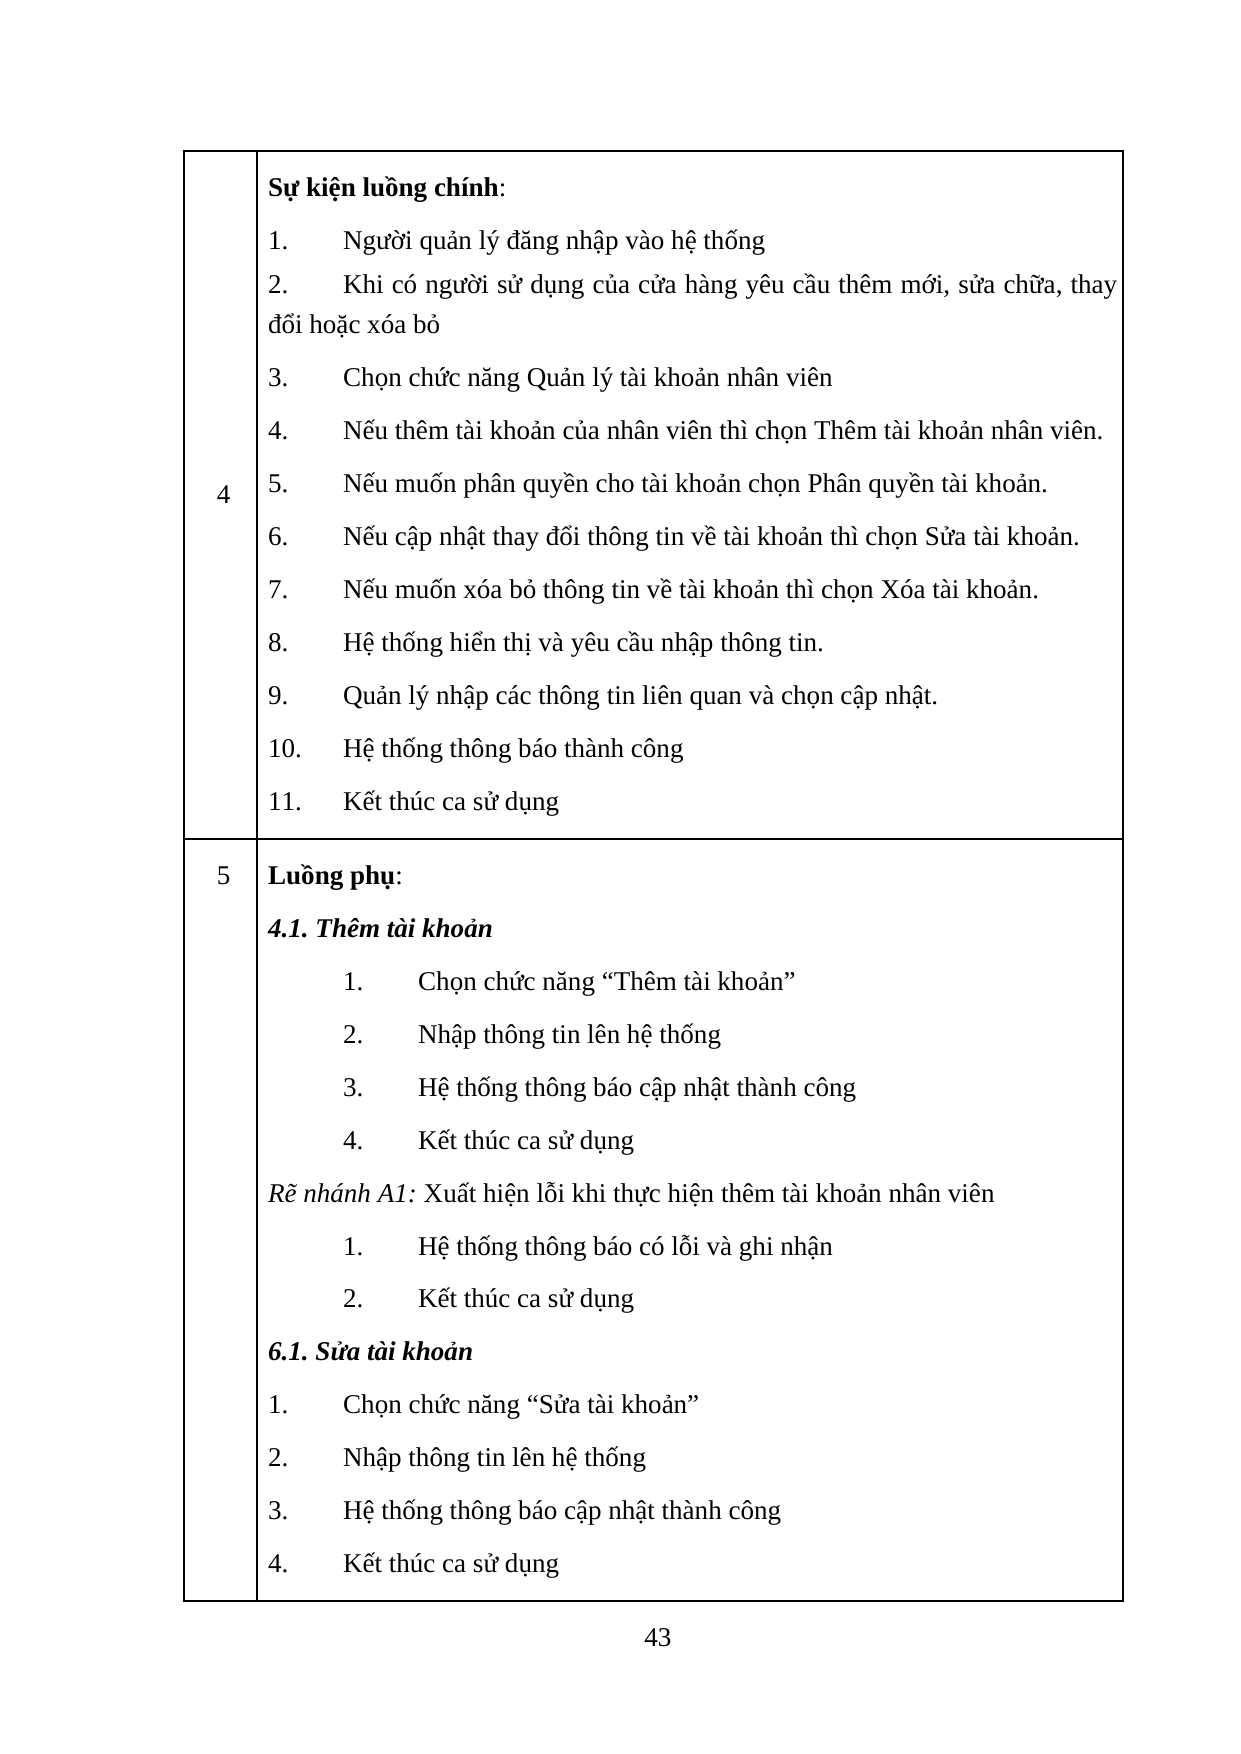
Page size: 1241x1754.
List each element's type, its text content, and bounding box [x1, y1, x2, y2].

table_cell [258, 840, 1122, 1600]
table_cell 4 [185, 152, 256, 838]
table_cell Sự kiện luồng chính: Người quản lý đăng nhập vào hệ thống Khi có người sử dụng của cửa hàng yêu cầu thêm mới, sửa chữa, thay đổi hoặc xóa bỏ Chọn chức năng Quản lý tài khoản nhân viên Nếu thêm tài khoản của nhân viên thì chọn Thêm tài khoản nhân viên. Nếu muốn phân quyền cho tài khoản chọn Phân quyền tài khoản. Nếu cập nhật thay đổi thông tin về tài khoản thì chọn Sửa tài khoản. Nếu muốn xóa bỏ thông tin về tài khoản thì chọn Xóa tài khoản. Hệ thống hiển thị và yêu cầu nhập thông tin. Quản lý nhập các thông tin liên quan và chọn cập nhật. Hệ thống thông báo thành công Kết thúc ca sử dụng [258, 152, 1122, 838]
table_cell 5 [185, 840, 256, 1600]
